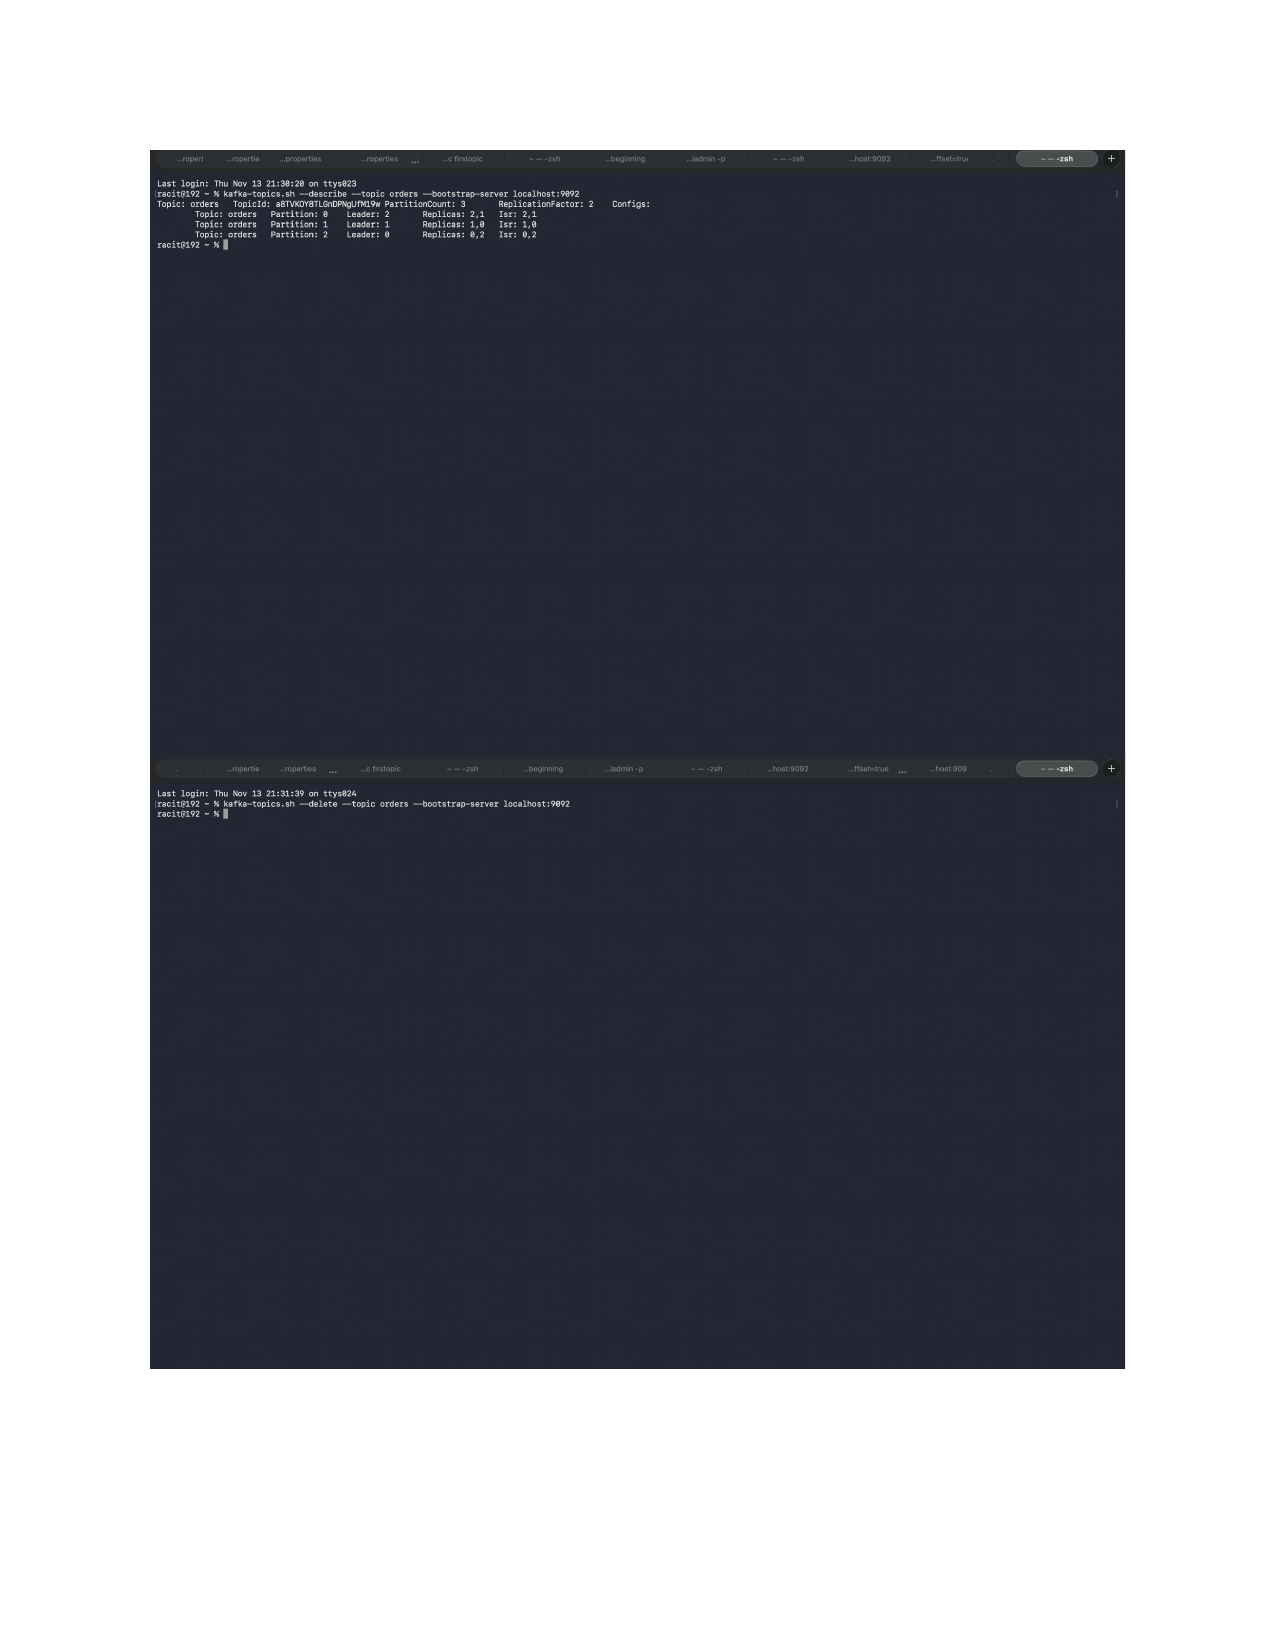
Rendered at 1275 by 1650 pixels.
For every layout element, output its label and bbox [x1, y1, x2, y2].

picture [150, 150, 1125, 1369]
